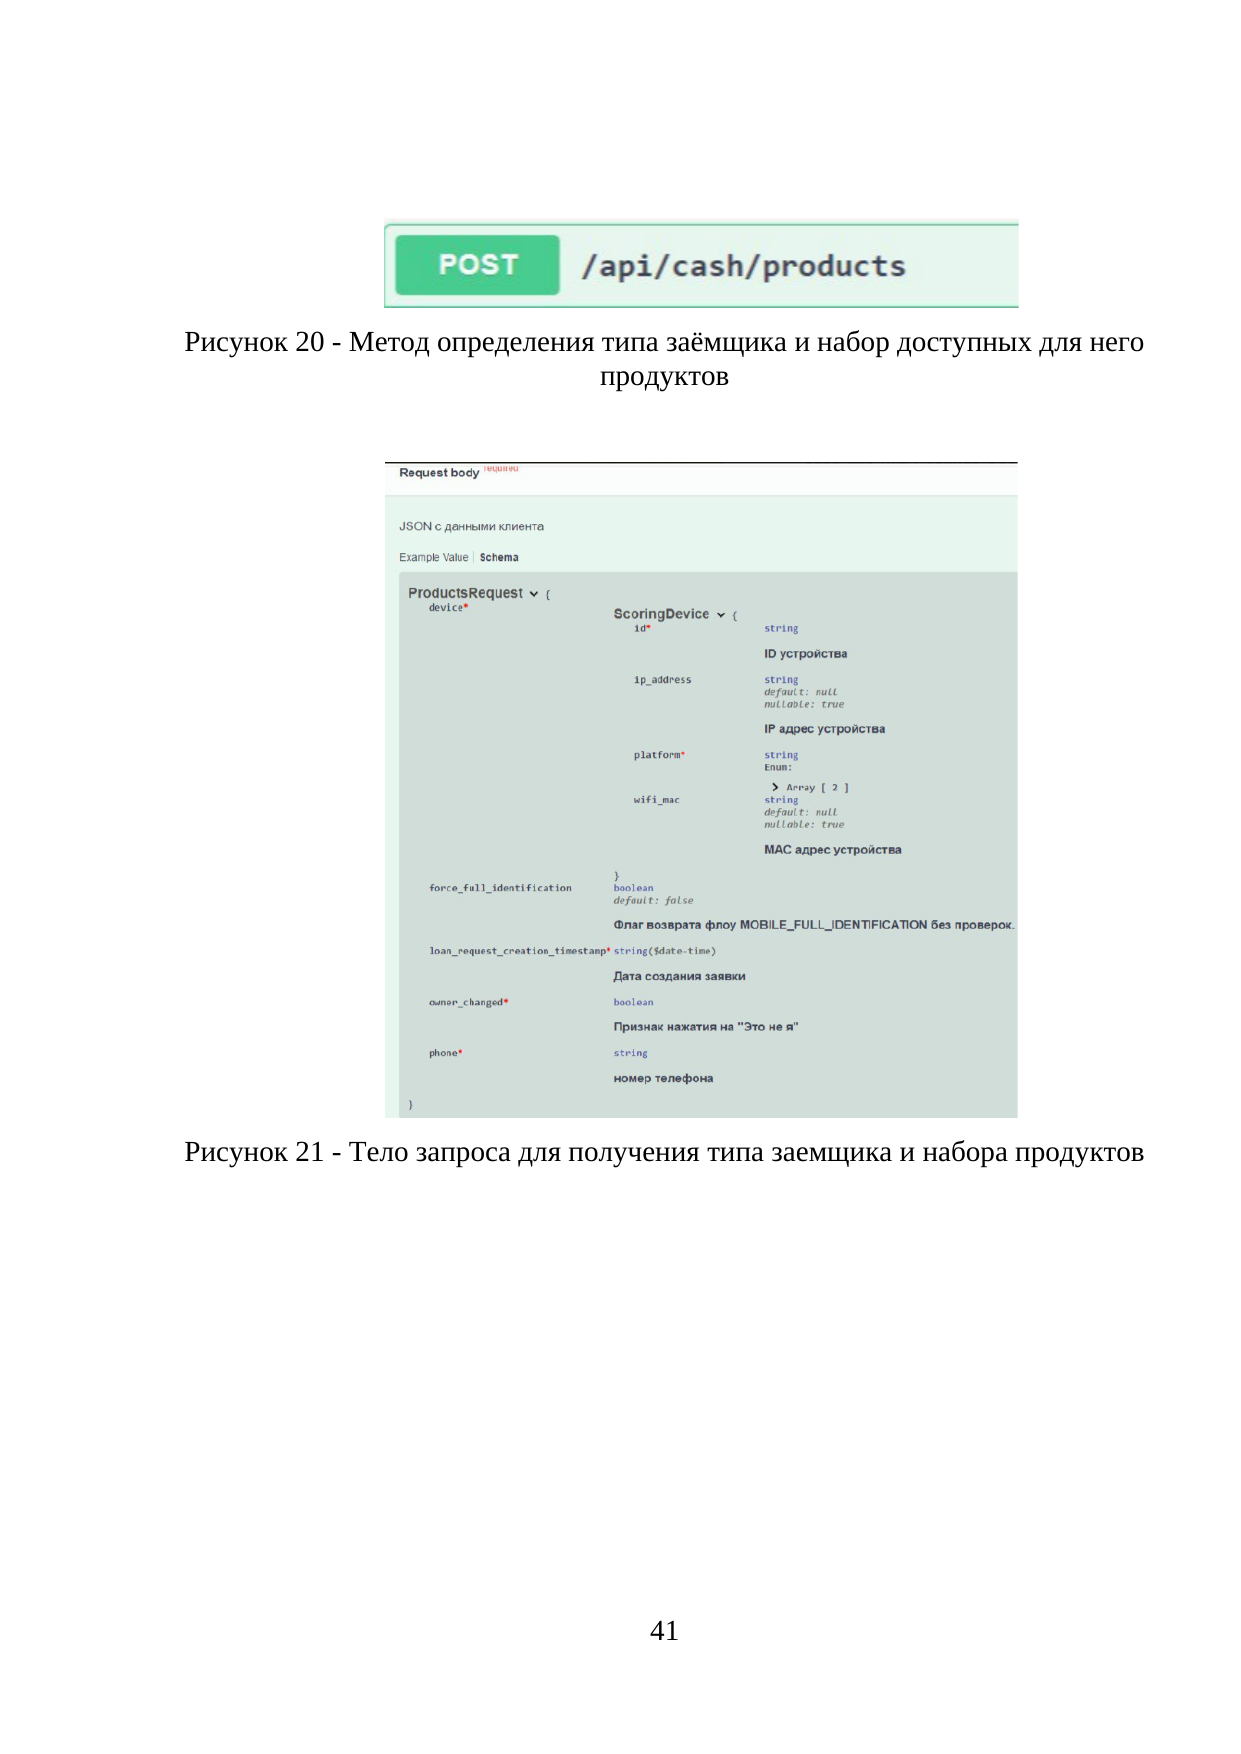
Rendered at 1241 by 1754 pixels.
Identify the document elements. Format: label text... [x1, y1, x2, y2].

picture [385, 462, 1018, 1118]
text Рисунок 21 - Тело запроса для получения типа заемщика и набора продуктов [177, 1134, 1152, 1168]
picture [384, 218, 1019, 308]
text Рисунок 20 - Метод определения типа заёмщика и набор доступных для него продуктов [177, 324, 1152, 392]
